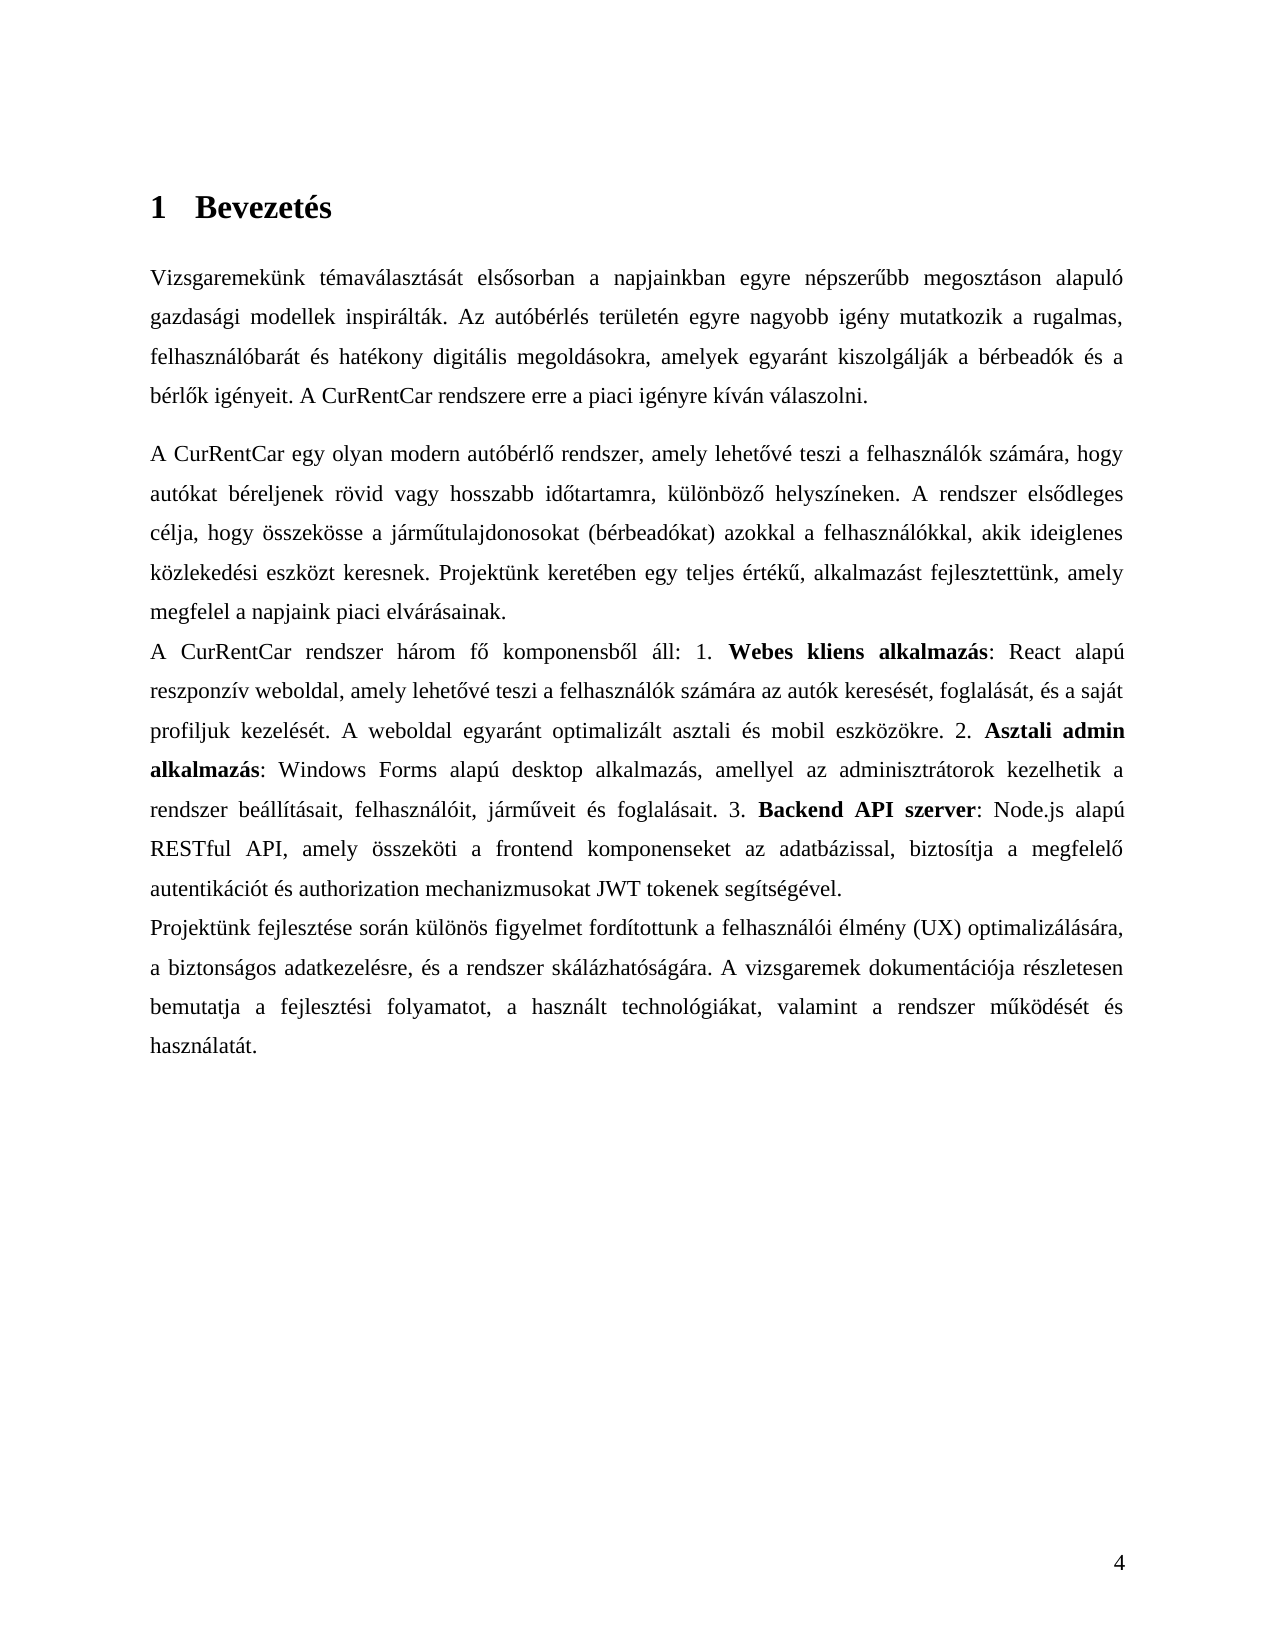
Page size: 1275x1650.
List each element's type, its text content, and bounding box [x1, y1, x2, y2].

text A CurRentCar egy olyan modern autóbérlő rendszer, amely lehetővé teszi a felhasználók számára, hogy autókat béreljenek rövid vagy hosszabb időtartamra, különböző helyszíneken. A rendszer elsődleges célja, hogy összekösse a járműtulajdonosokat (bérbeadókat) azokkal a felhasználókkal, akik ideiglenes közlekedési eszközt keresnek. Projektünk keretében egy teljes értékű, alkalmazást fejlesztettünk, amely megfelel a napjaink piaci elvárásainak. [150, 440, 1125, 625]
subtitle Bevezetés [150, 187, 1125, 226]
text Vizsgaremekünk témaválasztását elsősorban a napjainkban egyre népszerűbb megosztáson alapuló gazdasági modellek inspirálták. Az autóbérlés területén egyre nagyobb igény mutatkozik a rugalmas, felhasználóbarát és hatékony digitális megoldásokra, amelyek egyaránt kiszolgálják a bérbeadók és a bérlők igényeit. A CurRentCar rendszere erre a piaci igényre kíván válaszolni. [150, 264, 1125, 408]
text Projektünk fejlesztése során különös figyelmet fordítottunk a felhasználói élmény (UX) optimalizálására, a biztonságos adatkezelésre, és a rendszer skálázhatóságára. A vizsgaremek dokumentációja részletesen bemutatja a fejlesztési folyamatot, a használt technológiákat, valamint a rendszer működését és használatát. [150, 914, 1125, 1059]
text A CurRentCar rendszer három fő komponensből áll: 1. Webes kliens alkalmazás: React alapú reszponzív weboldal, amely lehetővé teszi a felhasználók számára az autók keresését, foglalását, és a saját profiljuk kezelését. A weboldal egyaránt optimalizált asztali és mobil eszközökre. 2. Asztali admin alkalmazás: Windows Forms alapú desktop alkalmazás, amellyel az adminisztrátorok kezelhetik a rendszer beállításait, felhasználóit, járműveit és foglalásait. 3. Backend API szerver: Node.js alapú RESTful API, amely összeköti a frontend komponenseket az adatbázissal, biztosítja a megfelelő autentikációt és authorization mechanizmusokat JWT tokenek segítségével. [150, 638, 1125, 901]
